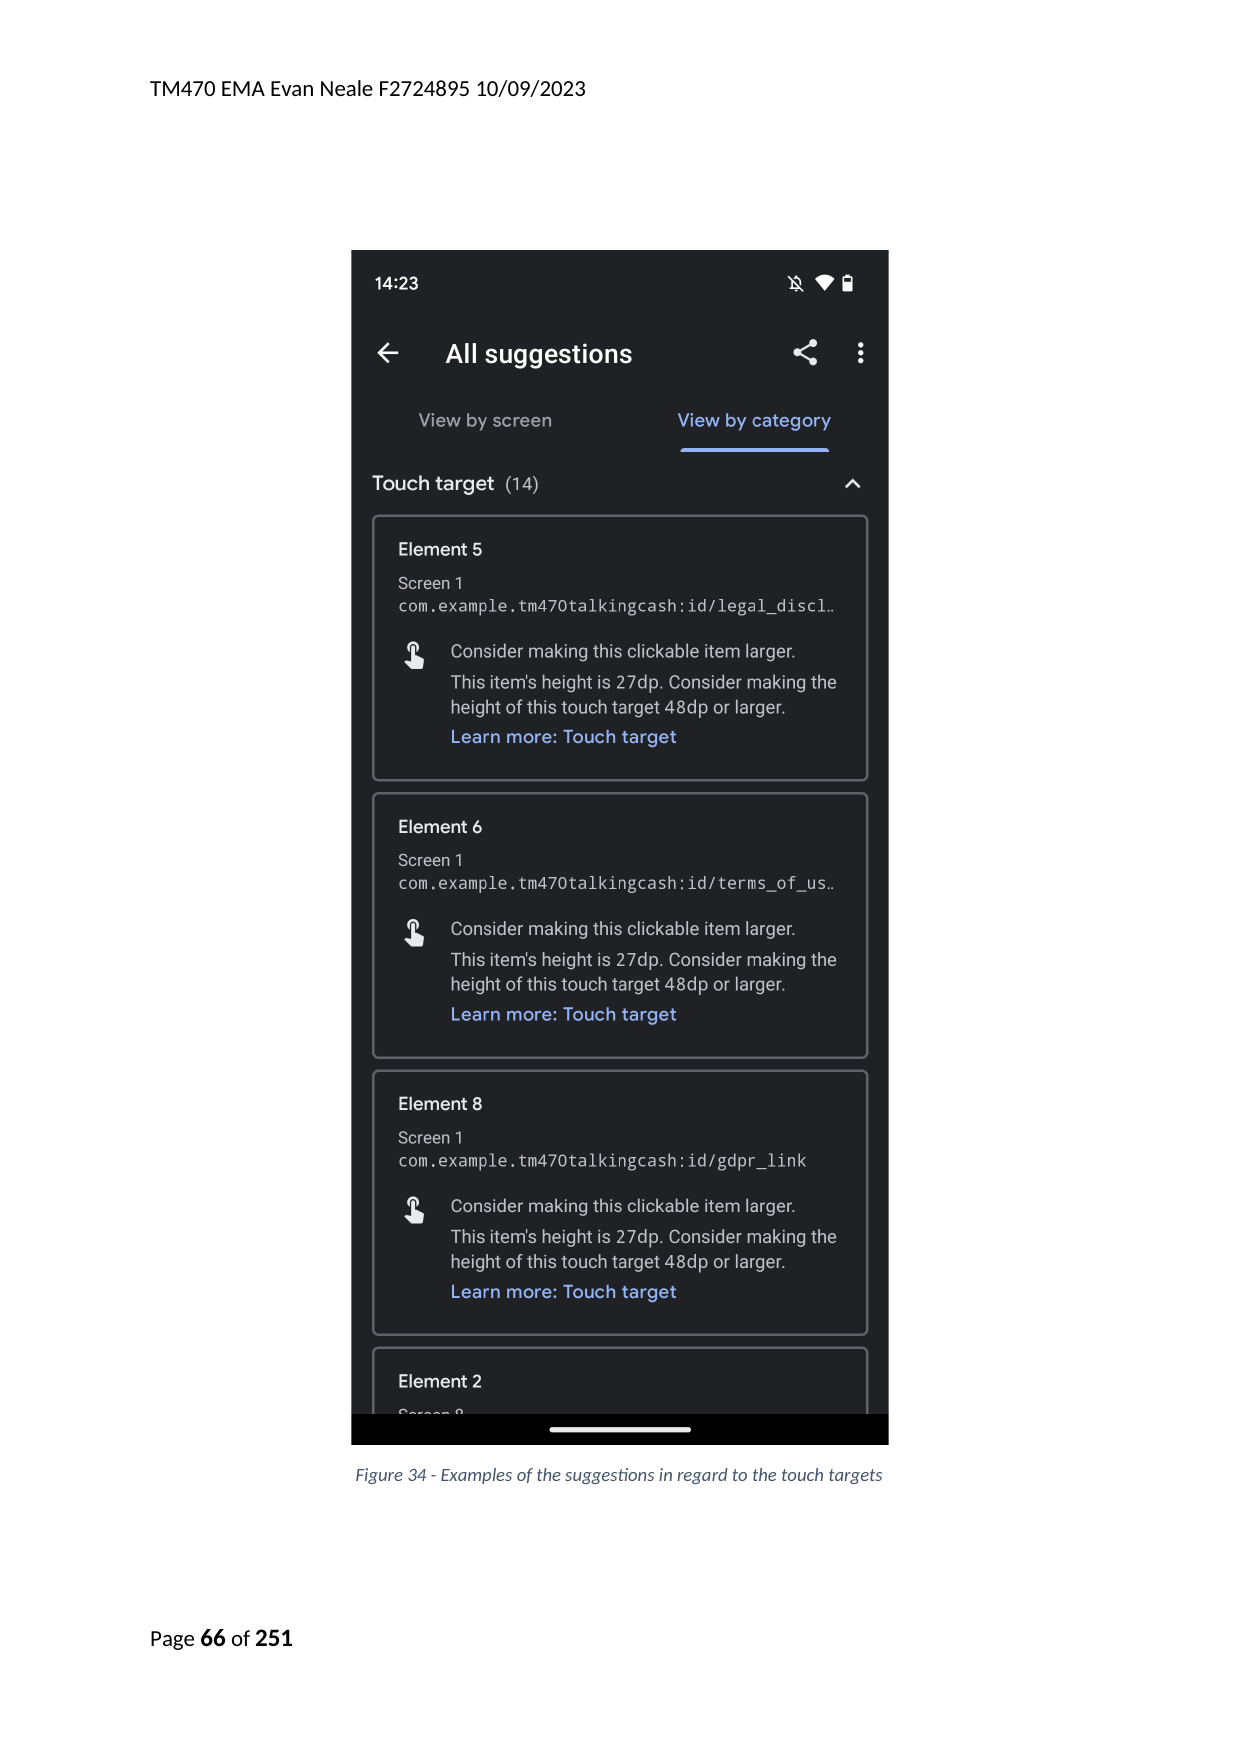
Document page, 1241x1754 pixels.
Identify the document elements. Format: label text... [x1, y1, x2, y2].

picture [351, 250, 889, 1445]
